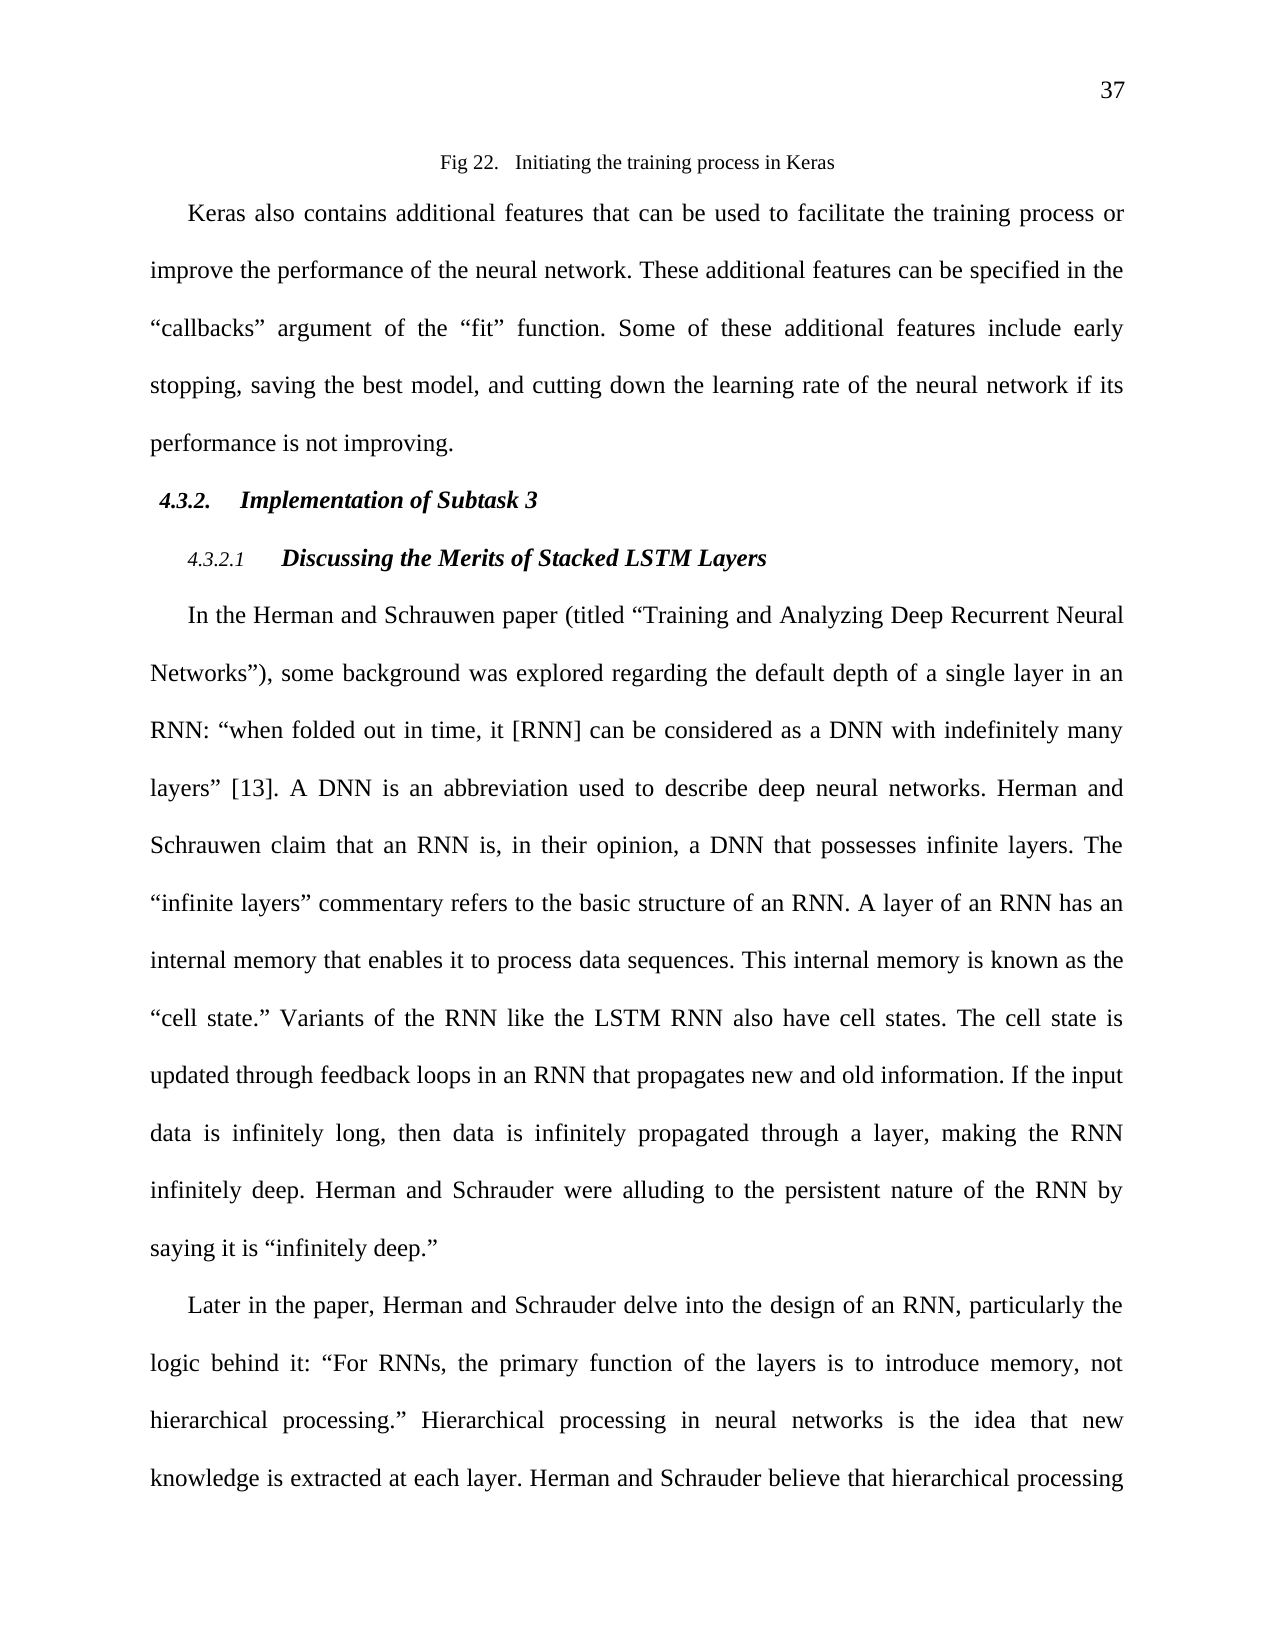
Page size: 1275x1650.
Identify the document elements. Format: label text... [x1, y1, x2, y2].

text Initiating the training process in Keras [150, 150, 1125, 174]
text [150, 1291, 1125, 1492]
text Keras also contains additional features that can be used to facilitate the training process or improve the performance of the neural network. These additional features can be specified in the “callbacks” argument of the “fit” function. Some of these additional features include early stopping, saving the best model, and cutting down the learning rate of the neural network if its performance is not improving. [150, 198, 1125, 457]
text In the Herman and Schrauwen paper (titled “Training and Analyzing Deep Recurrent Neural Networks”), some background was explored regarding the default depth of a single layer in an RNN: “when folded out in time, it [RNN] can be considered as a DNN with indefinitely many layers” [13]. A DNN is an abbreviation used to describe deep neural networks. Herman and Schrauwen claim that an RNN is, in their opinion, a DNN that possesses infinite layers. The “infinite layers” commentary refers to the basic structure of an RNN. A layer of an RNN has an internal memory that enables it to process data sequences. This internal memory is known as the “cell state.” Variants of the RNN like the LSTM RNN also have cell states. The cell state is updated through feedback loops in an RNN that propagates new and old information. If the input data is infinitely long, then data is infinitely propagated through a layer, making the RNN infinitely deep. Herman and Schrauder were alluding to the persistent nature of the RNN by saying it is “infinitely deep.” [150, 601, 1125, 1262]
subtitle Discussing the Merits of Stacked LSTM Layers [187, 543, 1125, 572]
subtitle Implementation of Subtask 3 [159, 486, 1125, 514]
